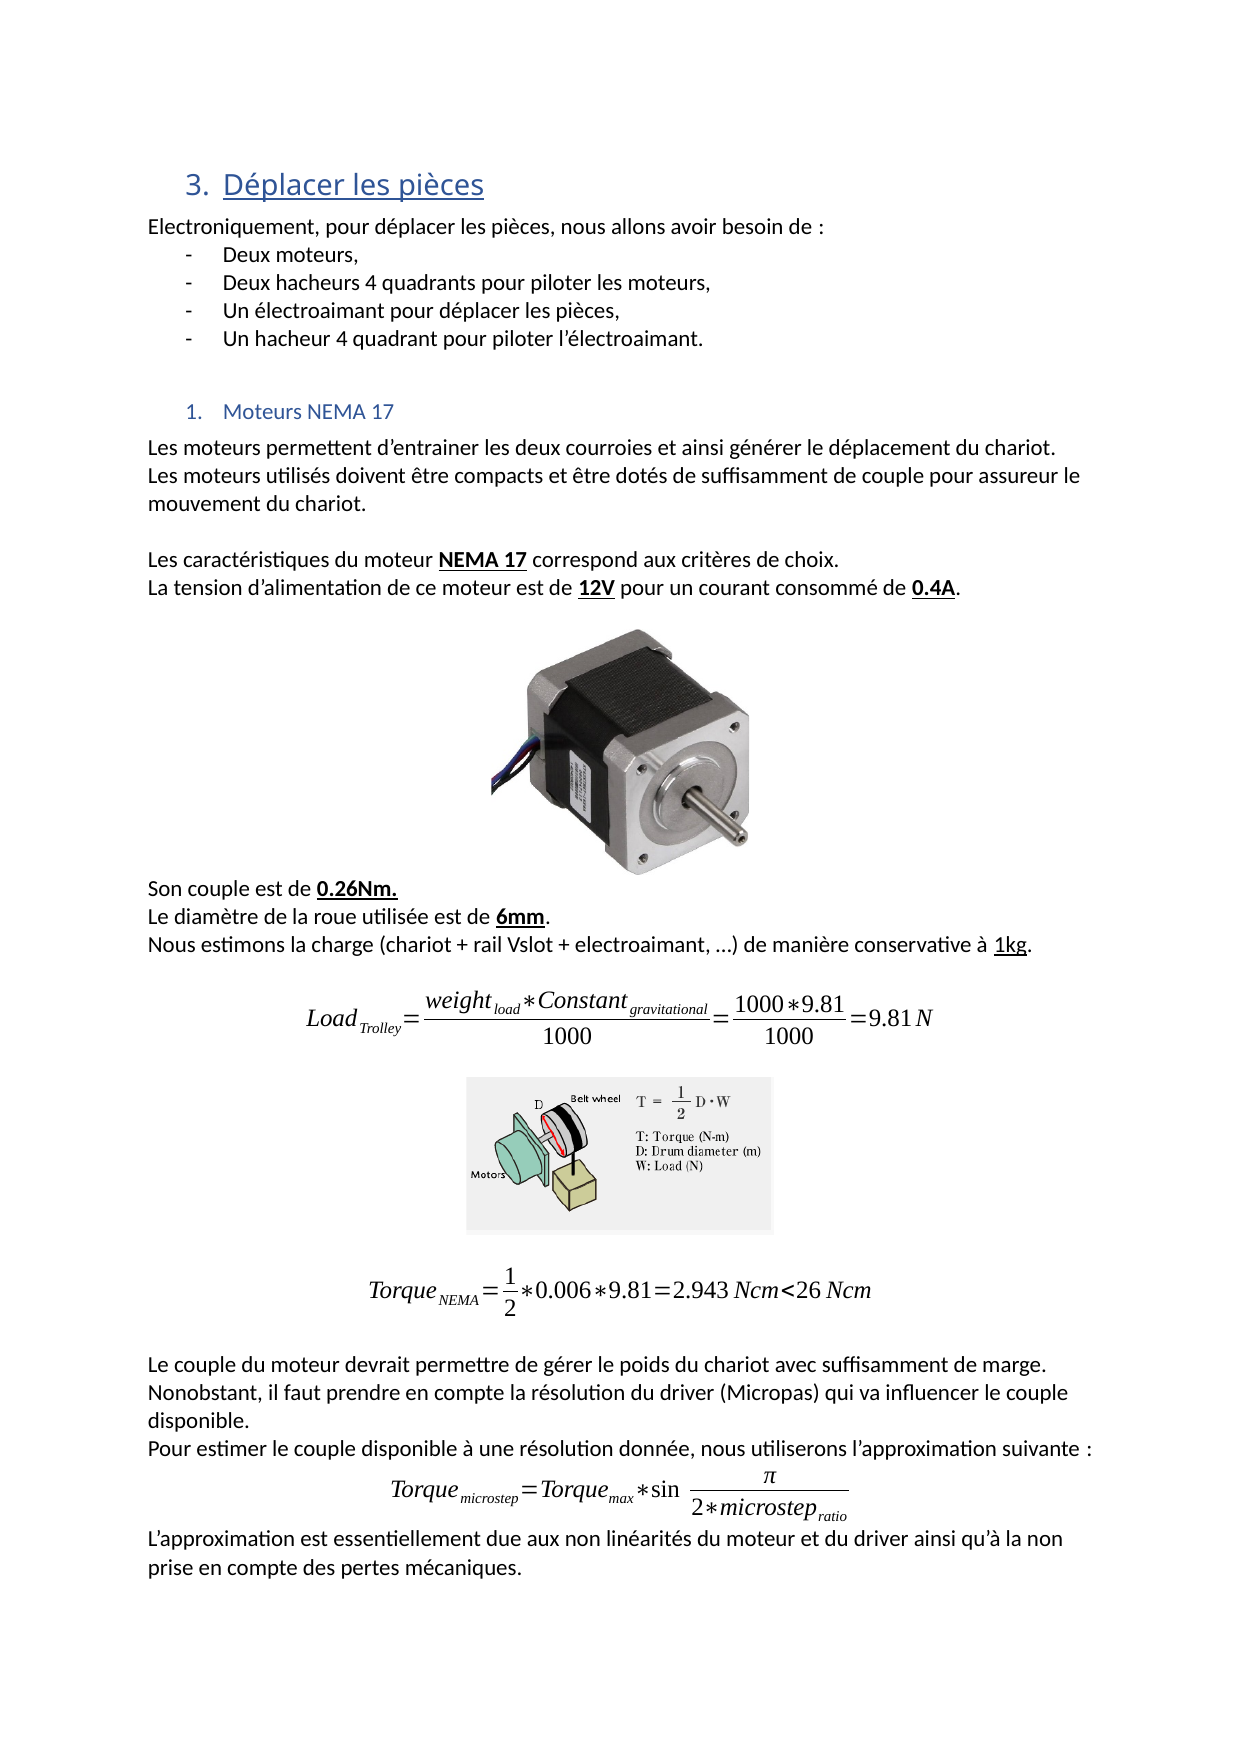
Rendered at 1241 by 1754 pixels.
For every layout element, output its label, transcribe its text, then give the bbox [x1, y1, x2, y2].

list Deux hacheurs 4 quadrants pour piloter les moteurs, [185, 268, 1093, 296]
subtitle Déplacer les pièces [185, 164, 1093, 204]
picture [491, 629, 750, 875]
text Les caractéristiques du moteur NEMA 17 correspond aux critères de choix. [148, 546, 1093, 573]
text Son couple est de 0.26Nm. [148, 874, 1093, 902]
text Nous estimons la charge (chariot + rail Vslot + electroaimant, …) de manière conservative à 1kg. [148, 930, 1093, 958]
list Un hacheur 4 quadrant pour piloter l’électroaimant. [185, 324, 1093, 352]
text Nonobstant, il faut prendre en compte la résolution du driver (Micropas) qui va influencer le couple disponible. [148, 1378, 1093, 1434]
subtitle Moteurs NEMA 17 [185, 397, 1093, 425]
text Le diamètre de la roue utilisée est de 6mm. [148, 902, 1093, 930]
text La tension d’alimentation de ce moteur est de 12V pour un courant consommé de 0.4A. [148, 573, 1093, 602]
text Pour estimer le couple disponible à une résolution donnée, nous utiliserons l’approximation suivante : [148, 1434, 1093, 1462]
picture [466, 1077, 774, 1235]
text Les moteurs permettent d’entrainer les deux courroies et ainsi générer le déplacement du chariot. [148, 433, 1093, 461]
text Les moteurs utilisés doivent être compacts et être dotés de suffisamment de couple pour assureur le mouvement du chariot. [148, 461, 1093, 517]
text Electroniquement, pour déplacer les pièces, nous allons avoir besoin de : [148, 212, 1093, 240]
text Le couple du moteur devrait permettre de gérer le poids du chariot avec suffisamment de marge. [148, 1350, 1093, 1378]
list Un électroaimant pour déplacer les pièces, [185, 296, 1093, 324]
text L’approximation est essentiellement due aux non linéarités du moteur et du driver ainsi qu’à la non prise en compte des pertes mécaniques. [148, 1524, 1093, 1581]
list Deux moteurs, [185, 240, 1093, 268]
